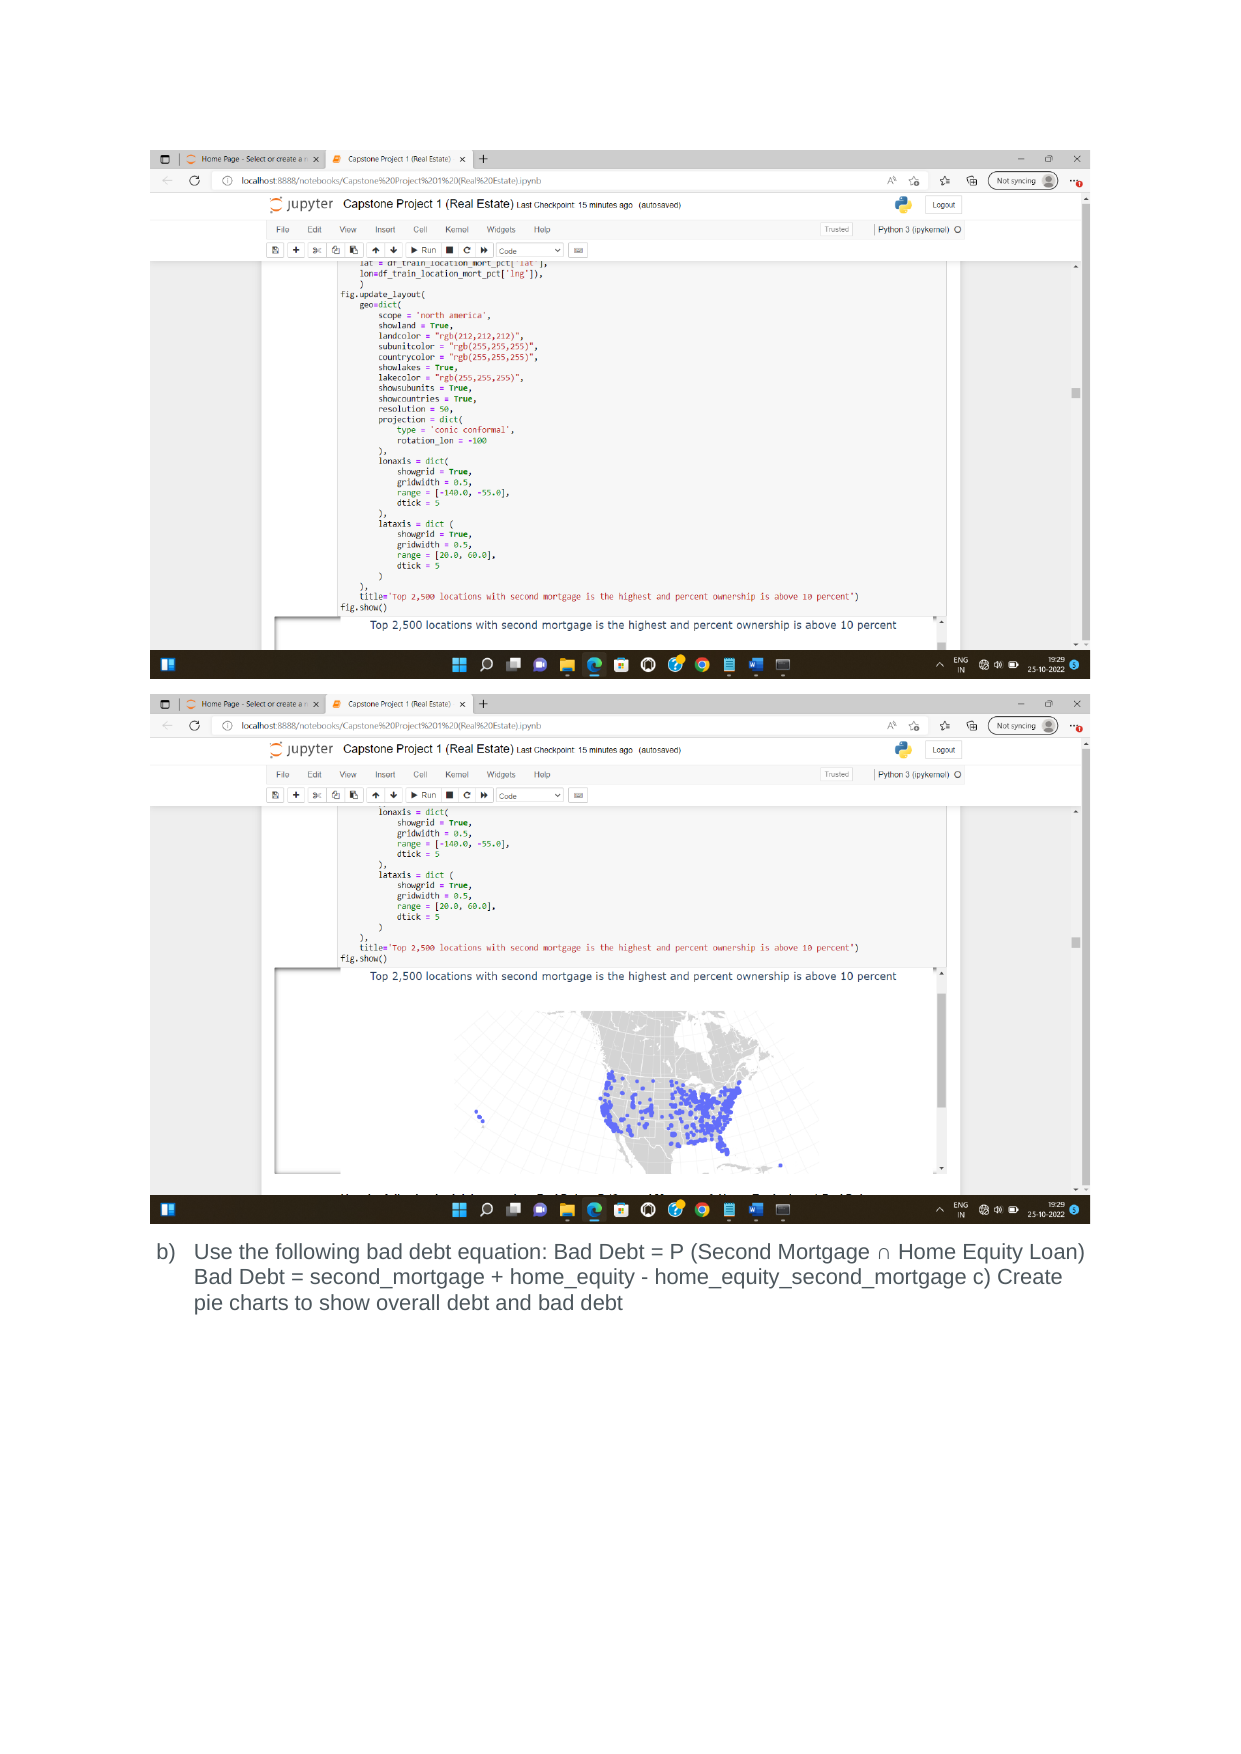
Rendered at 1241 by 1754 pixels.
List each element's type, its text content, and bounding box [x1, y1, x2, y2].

list Use the following bad debt equation: Bad Debt = P (Second Mortgage ∩ Home Equity Loan) Bad Debt = second_mortgage + home_equity - home_equity_second_mortgage c) Create pie charts to show overall debt and bad debt [156, 1239, 1090, 1314]
picture [150, 694, 1091, 1224]
picture [150, 150, 1091, 679]
